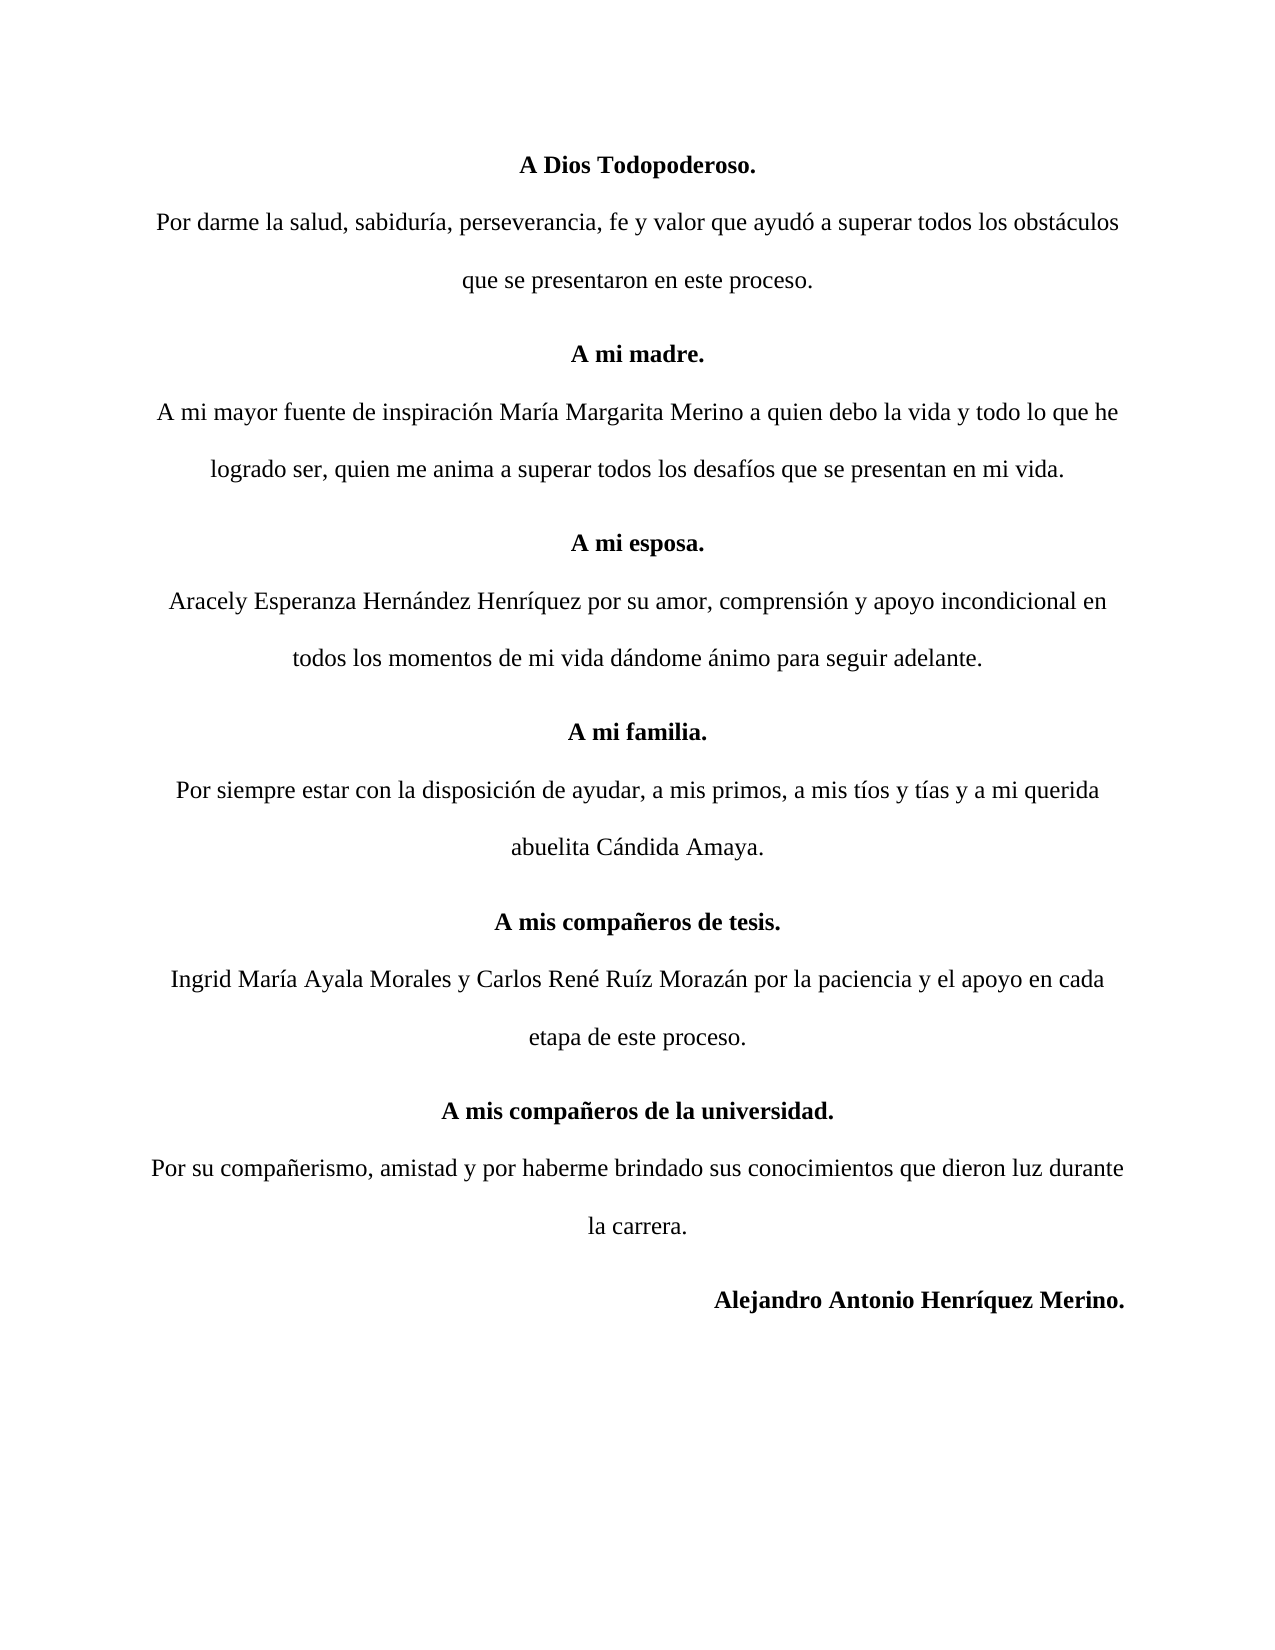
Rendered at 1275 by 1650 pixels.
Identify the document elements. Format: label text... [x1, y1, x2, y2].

text Alejandro Antonio Henríquez Merino. [150, 1285, 1125, 1314]
text A Dios Todopoderoso. [150, 150, 1125, 179]
text Ingrid María Ayala Morales y Carlos René Ruíz Morazán por la paciencia y el apoyo en cada etapa de este proceso. [150, 964, 1125, 1050]
text Por darme la salud, sabiduría, perseverancia, fe y valor que ayudó a superar todos los obstáculos que se presentaron en este proceso. [150, 207, 1125, 294]
text A mi esposa. [150, 528, 1125, 557]
text Por siempre estar con la disposición de ayudar, a mis primos, a mis tíos y tías y a mi querida abuelita Cándida Amaya. [150, 775, 1125, 861]
text Aracely Esperanza Hernández Henríquez por su amor, comprensión y apoyo incondicional en todos los momentos de mi vida dándome ánimo para seguir adelante. [150, 586, 1125, 672]
text A mis compañeros de tesis. [150, 907, 1125, 935]
text A mis compañeros de la universidad. [150, 1096, 1125, 1124]
text A mi mayor fuente de inspiración María Margarita Merino a quien debo la vida y todo lo que he logrado ser, quien me anima a superar todos los desafíos que se presentan en mi vida. [150, 397, 1125, 483]
text A mi madre. [150, 339, 1125, 368]
text Por su compañerismo, amistad y por haberme brindado sus conocimientos que dieron luz durante la carrera. [150, 1153, 1125, 1239]
text A mi familia. [150, 717, 1125, 746]
